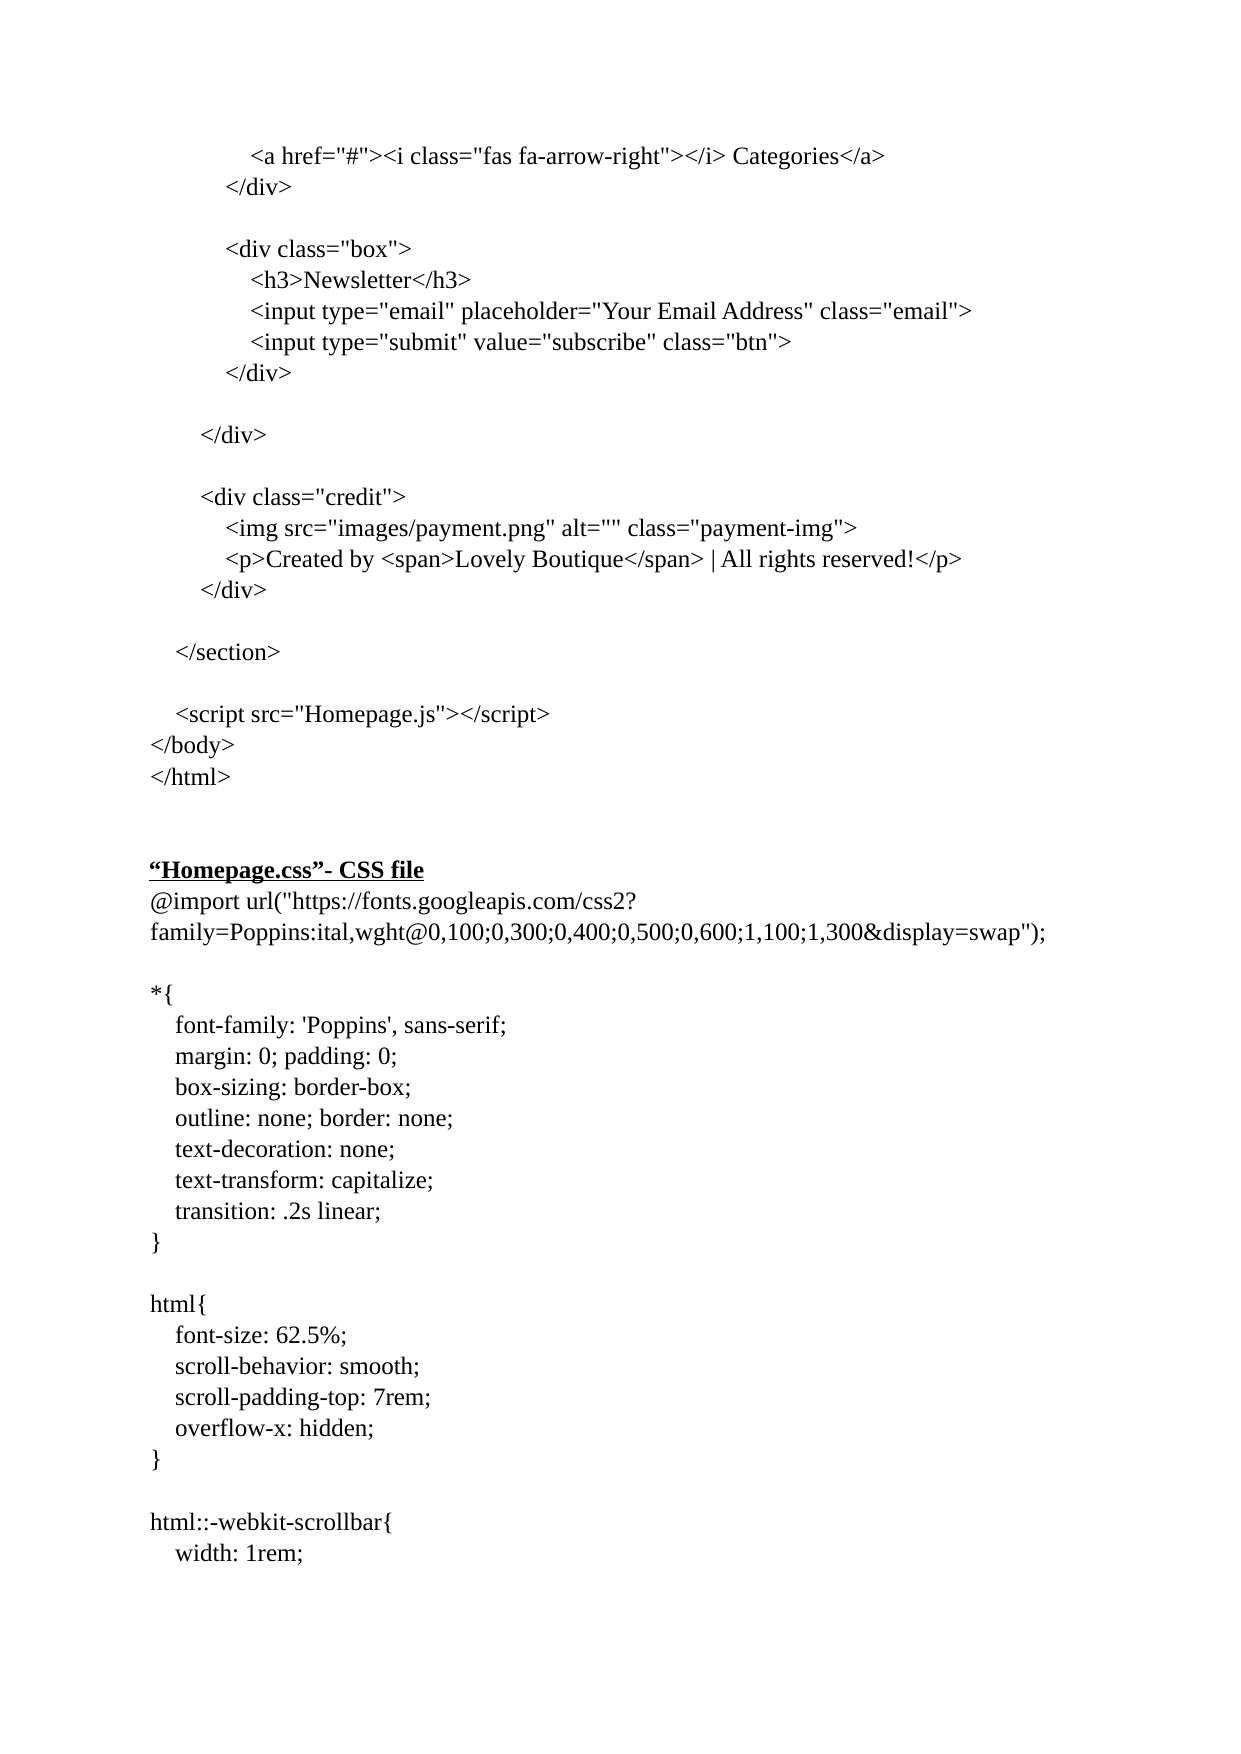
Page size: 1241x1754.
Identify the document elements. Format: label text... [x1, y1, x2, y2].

text <input type="email" placeholder="Your Email Address" class="email"> [150, 296, 1098, 325]
text } [150, 1444, 1098, 1473]
text <h3>Newsletter</h3> [150, 265, 1098, 294]
text </div> [150, 358, 1098, 387]
text font-family: 'Poppins', sans-serif; [150, 1010, 1098, 1039]
text scroll-padding-top: 7rem; [150, 1382, 1098, 1411]
text scroll-behavior: smooth; [150, 1351, 1098, 1380]
text text-transform: capitalize; [150, 1165, 1098, 1194]
text text-decoration: none; [150, 1134, 1098, 1163]
text </div> [150, 172, 1098, 201]
text transition: .2s linear; [150, 1196, 1098, 1225]
text @import url("https://fonts.googleapis.com/css2?family=Poppins:ital,wght@0,100;0,300;0,400;0,500;0,600;1,100;1,300&display=swap"); [150, 886, 1098, 946]
text *{ [150, 979, 1098, 1008]
text box-sizing: border-box; [150, 1072, 1098, 1101]
text </body> [150, 731, 1098, 759]
text <script src="Homepage.js"></script> [150, 699, 1098, 728]
text </div> [150, 575, 1098, 604]
text </html> [150, 762, 1098, 790]
text <img src="images/payment.png" alt="" class="payment-img"> [150, 513, 1098, 542]
subtitle “Homepage.css”- CSS file [148, 855, 1098, 883]
text margin: 0; padding: 0; [150, 1041, 1098, 1070]
text <p>Created by <span>Lovely Boutique</span> | All rights reserved!</p> [150, 544, 1098, 573]
text width: 1rem; [150, 1538, 1098, 1566]
text <div class="box"> [150, 234, 1098, 263]
text font-size: 62.5%; [150, 1320, 1098, 1349]
text <a href="#"><i class="fas fa-arrow-right"></i> Categories</a> [150, 141, 1098, 169]
text } [150, 1227, 1098, 1256]
text html{ [150, 1289, 1098, 1318]
text <input type="submit" value="subscribe" class="btn"> [150, 327, 1098, 356]
text outline: none; border: none; [150, 1103, 1098, 1132]
text html::-webkit-scrollbar{ [150, 1507, 1098, 1535]
text </div> [150, 420, 1098, 449]
text <div class="credit"> [150, 482, 1098, 511]
text overflow-x: hidden; [150, 1413, 1098, 1442]
text </section> [150, 637, 1098, 666]
